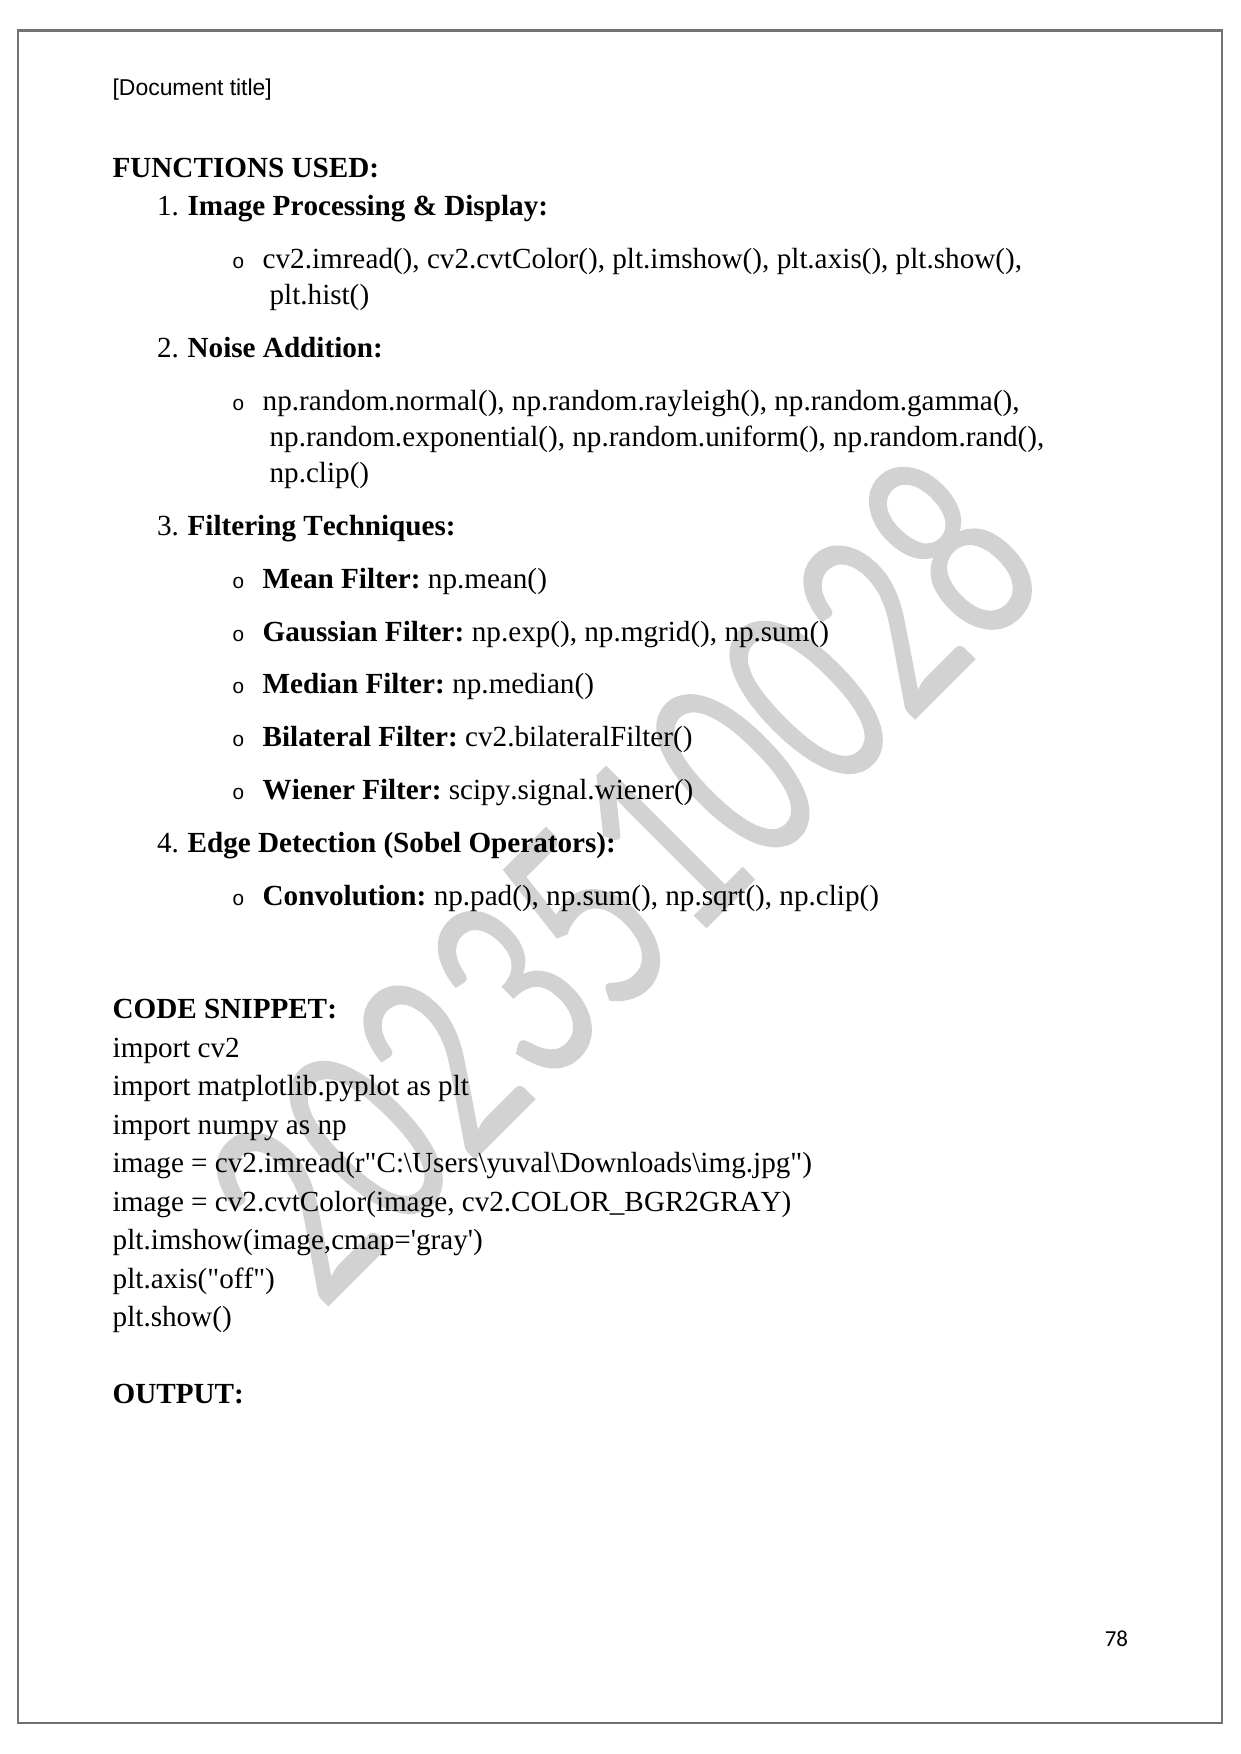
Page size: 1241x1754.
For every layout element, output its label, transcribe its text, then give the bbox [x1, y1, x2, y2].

text image = cv2.imread(r"C:\Users\yuval\Downloads\img.jpg") [112, 1145, 1128, 1179]
text image = cv2.cvtColor(image, cv2.COLOR_BGR2GRAY) [112, 1184, 1128, 1217]
text plt.imshow(image,cmap='gray') [112, 1222, 1128, 1256]
list Bilateral Filter: cv2.bilateralFilter() [232, 719, 1128, 753]
text import matplotlib.pyplot as plt [112, 1068, 1128, 1102]
list np.random.normal(), np.random.rayleigh(), np.random.gamma(), np.random.exponential(), np.random.uniform(), np.random.rand(), np.clip() [232, 383, 1128, 489]
list Noise Addition: [157, 330, 1128, 364]
text import numpy as np [112, 1107, 1128, 1140]
list Mean Filter: np.mean() [232, 561, 1128, 594]
list Wiener Filter: scipy.signal.wiener() [232, 772, 1128, 806]
list Convolution: np.pad(), np.sum(), np.sqrt(), np.clip() [232, 878, 1128, 911]
text plt.show() [112, 1299, 1128, 1333]
list Gaussian Filter: np.exp(), np.mgrid(), np.sum() [232, 614, 1128, 647]
text plt.axis("off") [112, 1261, 1128, 1294]
text FUNCTIONS USED: [112, 150, 1128, 183]
list Filtering Techniques: [157, 508, 1128, 542]
list Median Filter: np.median() [232, 667, 1128, 700]
list Image Processing & Display: [157, 188, 1128, 222]
list cv2.imread(), cv2.cvtColor(), plt.imshow(), plt.axis(), plt.show(), plt.hist() [232, 241, 1128, 311]
text import cv2 [112, 1030, 1128, 1063]
text OUTPUT: [112, 1377, 1128, 1410]
list Edge Detection (Sobel Operators): [157, 825, 1128, 859]
text CODE SNIPPET: [112, 991, 1128, 1025]
